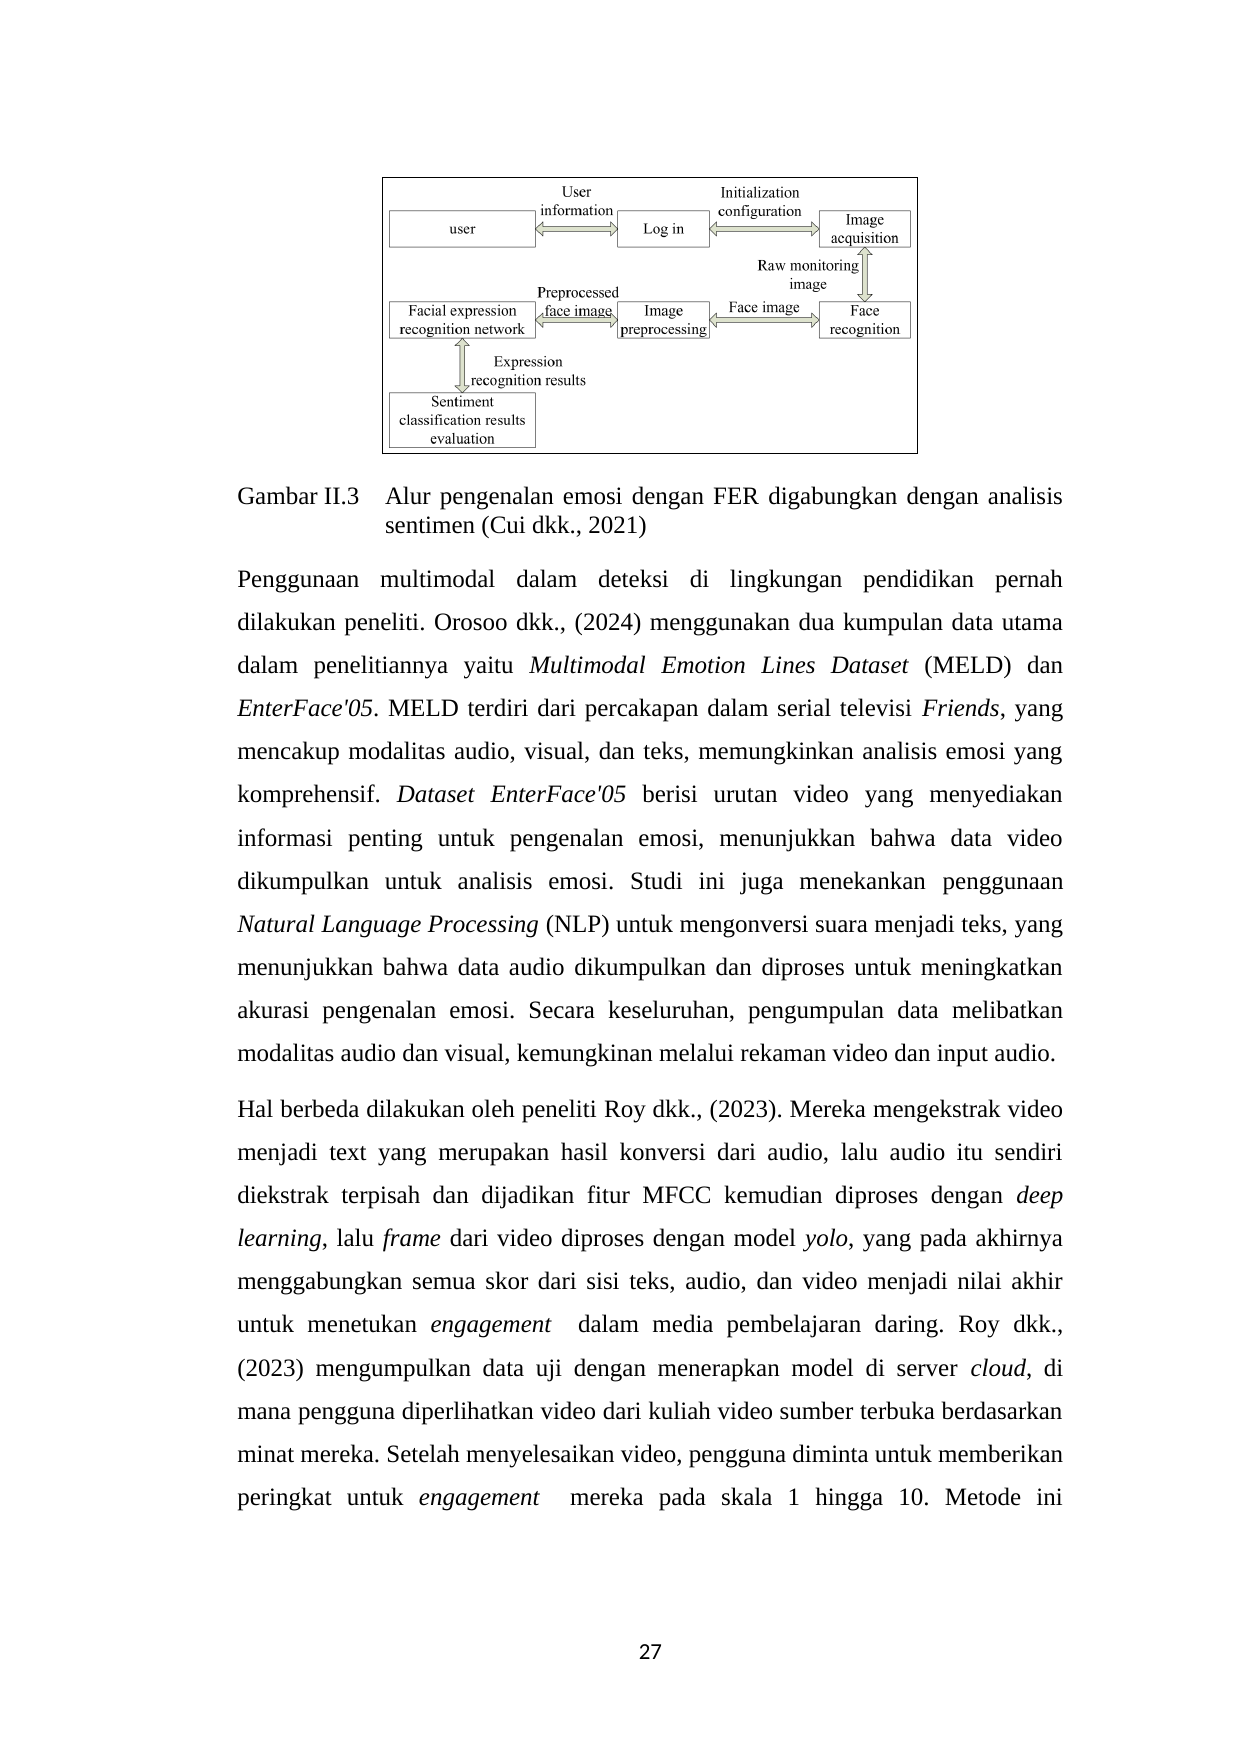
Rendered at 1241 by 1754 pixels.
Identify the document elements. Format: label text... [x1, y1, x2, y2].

text Penggunaan multimodal dalam deteksi di lingkungan pendidikan pernah dilakukan peneliti. Orosoo dkk., (2024) menggunakan dua kumpulan data utama dalam penelitiannya yaitu Multimodal Emotion Lines Dataset (MELD) dan EnterFace'05. MELD terdiri dari percakapan dalam serial televisi Friends, yang mencakup modalitas audio, visual, dan teks, memungkinkan analisis emosi yang komprehensif. Dataset EnterFace'05 berisi urutan video yang menyediakan informasi penting untuk pengenalan emosi, menunjukkan bahwa data video dikumpulkan untuk analisis emosi. Studi ini juga menekankan penggunaan Natural Language Processing (NLP) untuk mengonversi suara menjadi teks, yang menunjukkan bahwa data audio dikumpulkan dan diproses untuk meningkatkan akurasi pengenalan emosi. Secara keseluruhan, pengumpulan data melibatkan modalitas audio dan visual, kemungkinan melalui rekaman video dan input audio. [237, 564, 1063, 1067]
picture [383, 178, 917, 453]
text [237, 1094, 1063, 1511]
